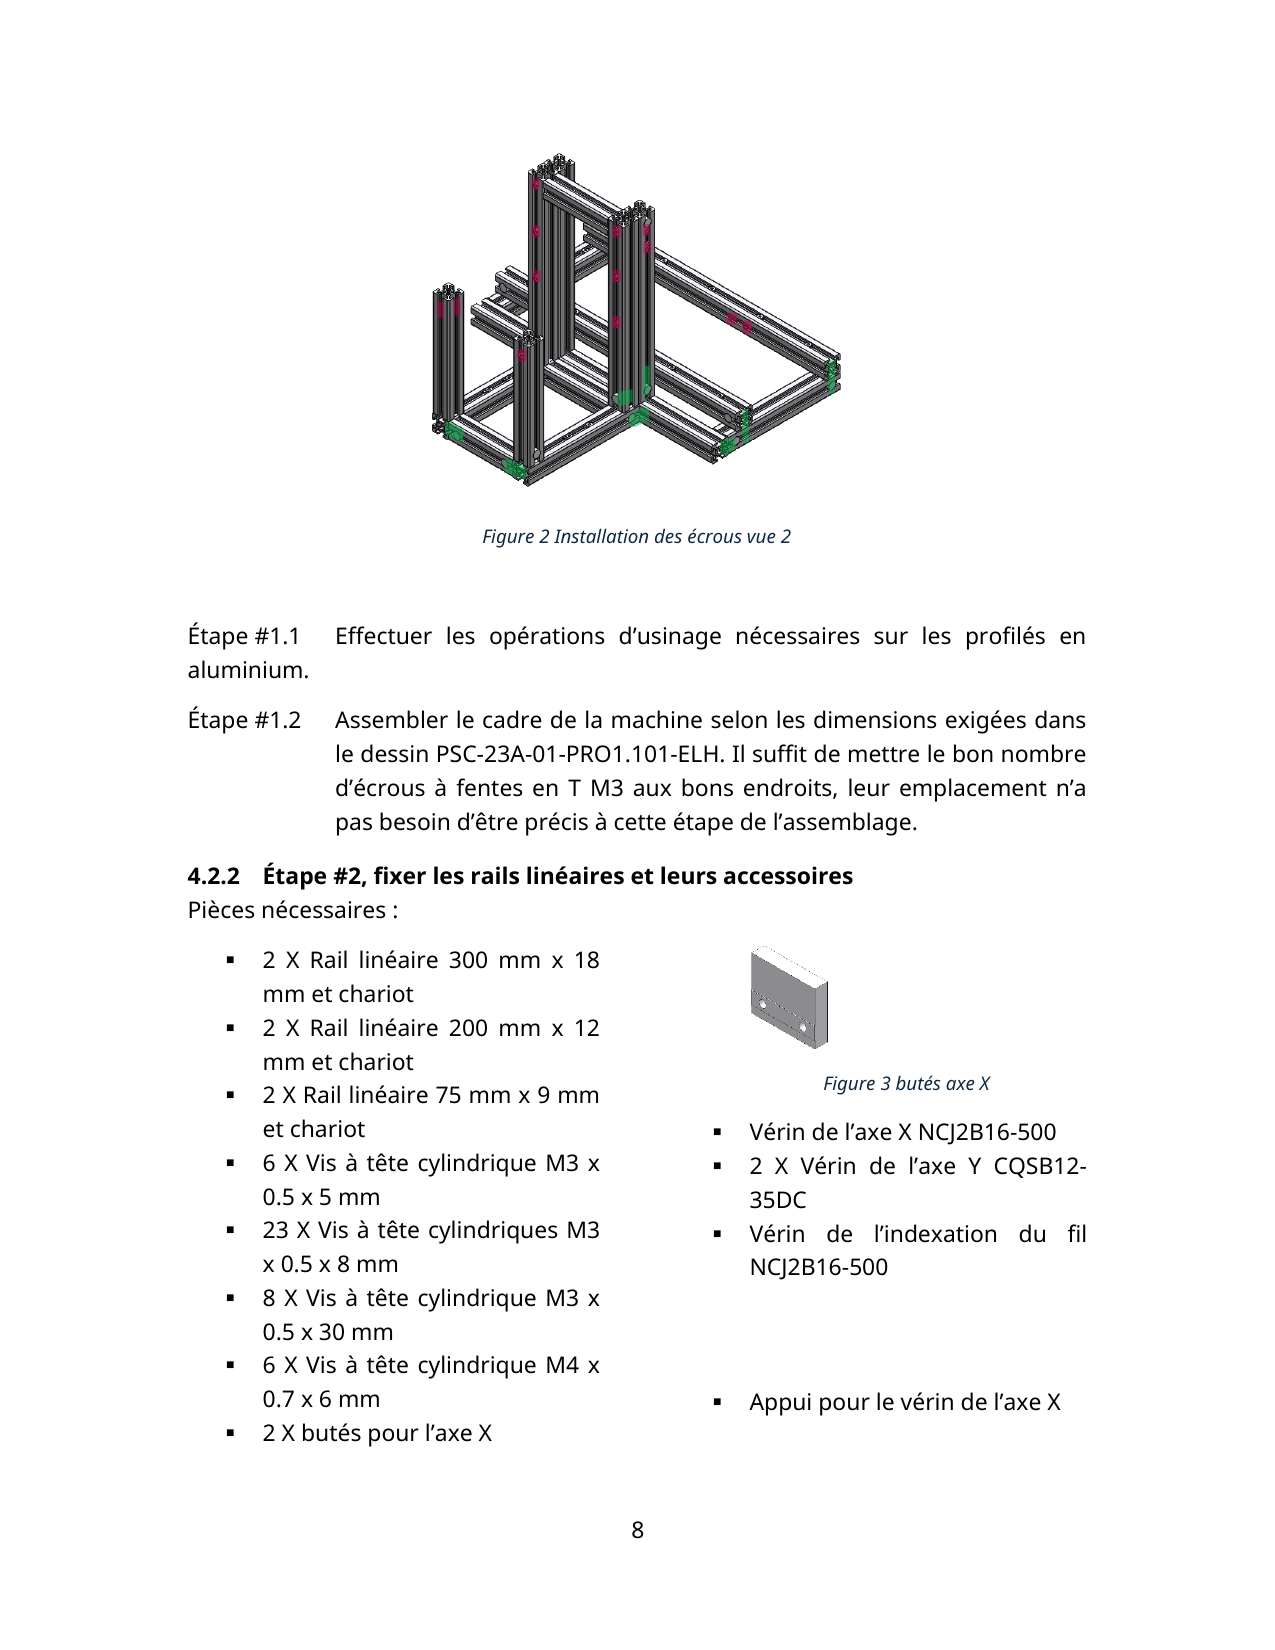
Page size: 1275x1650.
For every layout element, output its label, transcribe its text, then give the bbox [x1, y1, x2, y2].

list 2 X Rail linéaire 200 mm x 12 mm et chariot [225, 1012, 601, 1077]
list 6 X Vis à tête cylindrique M4 x 0.7 x 6 mm [225, 1349, 601, 1414]
text Étape #1.1 Effectuer les opérations d’usinage nécessaires sur les profilés en aluminium. [187, 620, 1087, 685]
list 2 X Rail linéaire 300 mm x 18 mm et chariot [225, 944, 601, 1009]
list Vérin de l’indexation du fil NCJ2B16-500 [712, 1217, 1087, 1282]
list Vérin de l’axe X NCJ2B16-500 [712, 1116, 1087, 1147]
list Appui pour le vérin de l’axe X [712, 1386, 1087, 1417]
list 2 X Rail linéaire 75 mm x 9 mm et chariot [225, 1079, 601, 1144]
subtitle Étape #2, fixer les rails linéaires et leurs accessoires [187, 860, 1087, 892]
picture [749, 944, 831, 1051]
list 23 X Vis à tête cylindriques M3 x 0.5 x 8 mm [225, 1214, 601, 1279]
text Étape #1.2 Assembler le cadre de la machine selon les dimensions exigées dans le dessin PSC-23A-01-PRO1.101-ELH. Il suffit de mettre le bon nombre d’écrous à fentes en T M3 aux bons endroits, leur emplacement n’a pas besoin d’être précis à cette étape de l’assemblage. [187, 704, 1087, 837]
list 2 X butés pour l’axe X [225, 1417, 601, 1448]
list 2 X Vérin de l’axe Y CQSB12-35DC [712, 1150, 1087, 1215]
list 6 X Vis à tête cylindrique M3 x 0.5 x 5 mm [225, 1147, 601, 1212]
text Pièces nécessaires : [187, 894, 1087, 925]
list 8 X Vis à tête cylindrique M3 x 0.5 x 30 mm [225, 1282, 601, 1347]
picture [422, 150, 853, 505]
